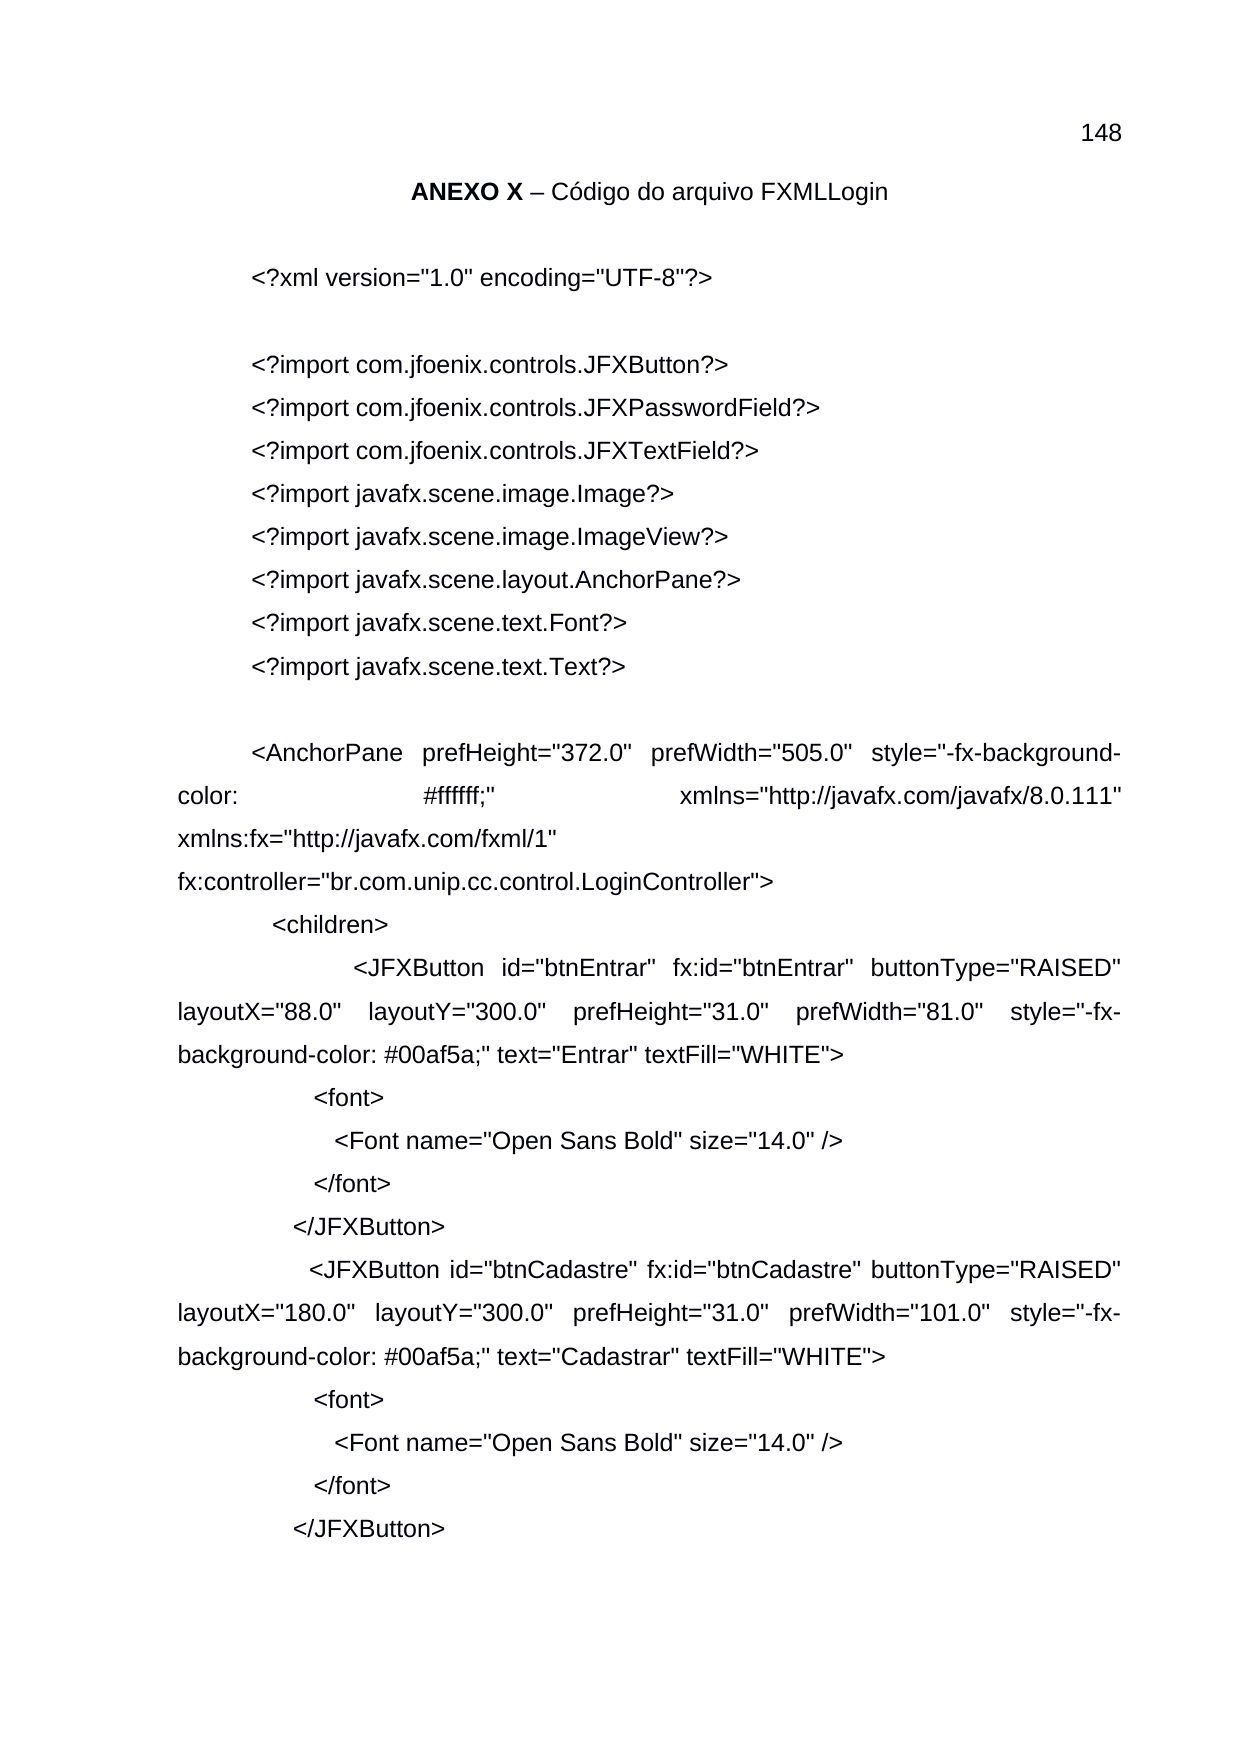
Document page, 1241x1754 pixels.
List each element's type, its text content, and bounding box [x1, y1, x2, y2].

text </font> [177, 1471, 1122, 1500]
text <font> [177, 1385, 1122, 1413]
text <?import com.jfoenix.controls.JFXButton?> [177, 350, 1122, 378]
text <?import javafx.scene.text.Font?> [177, 608, 1122, 637]
text </font> [177, 1169, 1122, 1198]
text </JFXButton> [177, 1212, 1122, 1241]
text <JFXButton id="btnCadastre" fx:id="btnCadastre" buttonType="RAISED" layoutX="180.0" layoutY="300.0" prefHeight="31.0" prefWidth="101.0" style="-fx-background-color: #00af5a;" text="Cadastrar" textFill="WHITE"> [177, 1255, 1122, 1370]
text ANEXO X – Código do arquivo FXMLLogin [177, 177, 1122, 206]
text <font> [177, 1083, 1122, 1112]
text <?xml version="1.0" encoding="UTF-8"?> [177, 263, 1122, 292]
text <?import javafx.scene.text.Text?> [177, 652, 1122, 680]
text <children> [177, 910, 1122, 939]
text <AnchorPane prefHeight="372.0" prefWidth="505.0" style="-fx-background-color: #ffffff;" xmlns="http://javafx.com/javafx/8.0.111" xmlns:fx="http://javafx.com/fxml/1" fx:controller="br.com.unip.cc.control.LoginController"> [177, 738, 1122, 896]
text <?import javafx.scene.image.ImageView?> [177, 522, 1122, 551]
text <?import com.jfoenix.controls.JFXPasswordField?> [177, 393, 1122, 422]
text <?import com.jfoenix.controls.JFXTextField?> [177, 436, 1122, 465]
text <?import javafx.scene.image.Image?> [177, 479, 1122, 508]
text <Font name="Open Sans Bold" size="14.0" /> [177, 1428, 1122, 1457]
text <JFXButton id="btnEntrar" fx:id="btnEntrar" buttonType="RAISED" layoutX="88.0" layoutY="300.0" prefHeight="31.0" prefWidth="81.0" style="-fx-background-color: #00af5a;" text="Entrar" textFill="WHITE"> [177, 953, 1122, 1068]
text <?import javafx.scene.layout.AnchorPane?> [177, 565, 1122, 594]
text </JFXButton> [177, 1514, 1122, 1543]
text <Font name="Open Sans Bold" size="14.0" /> [177, 1126, 1122, 1155]
